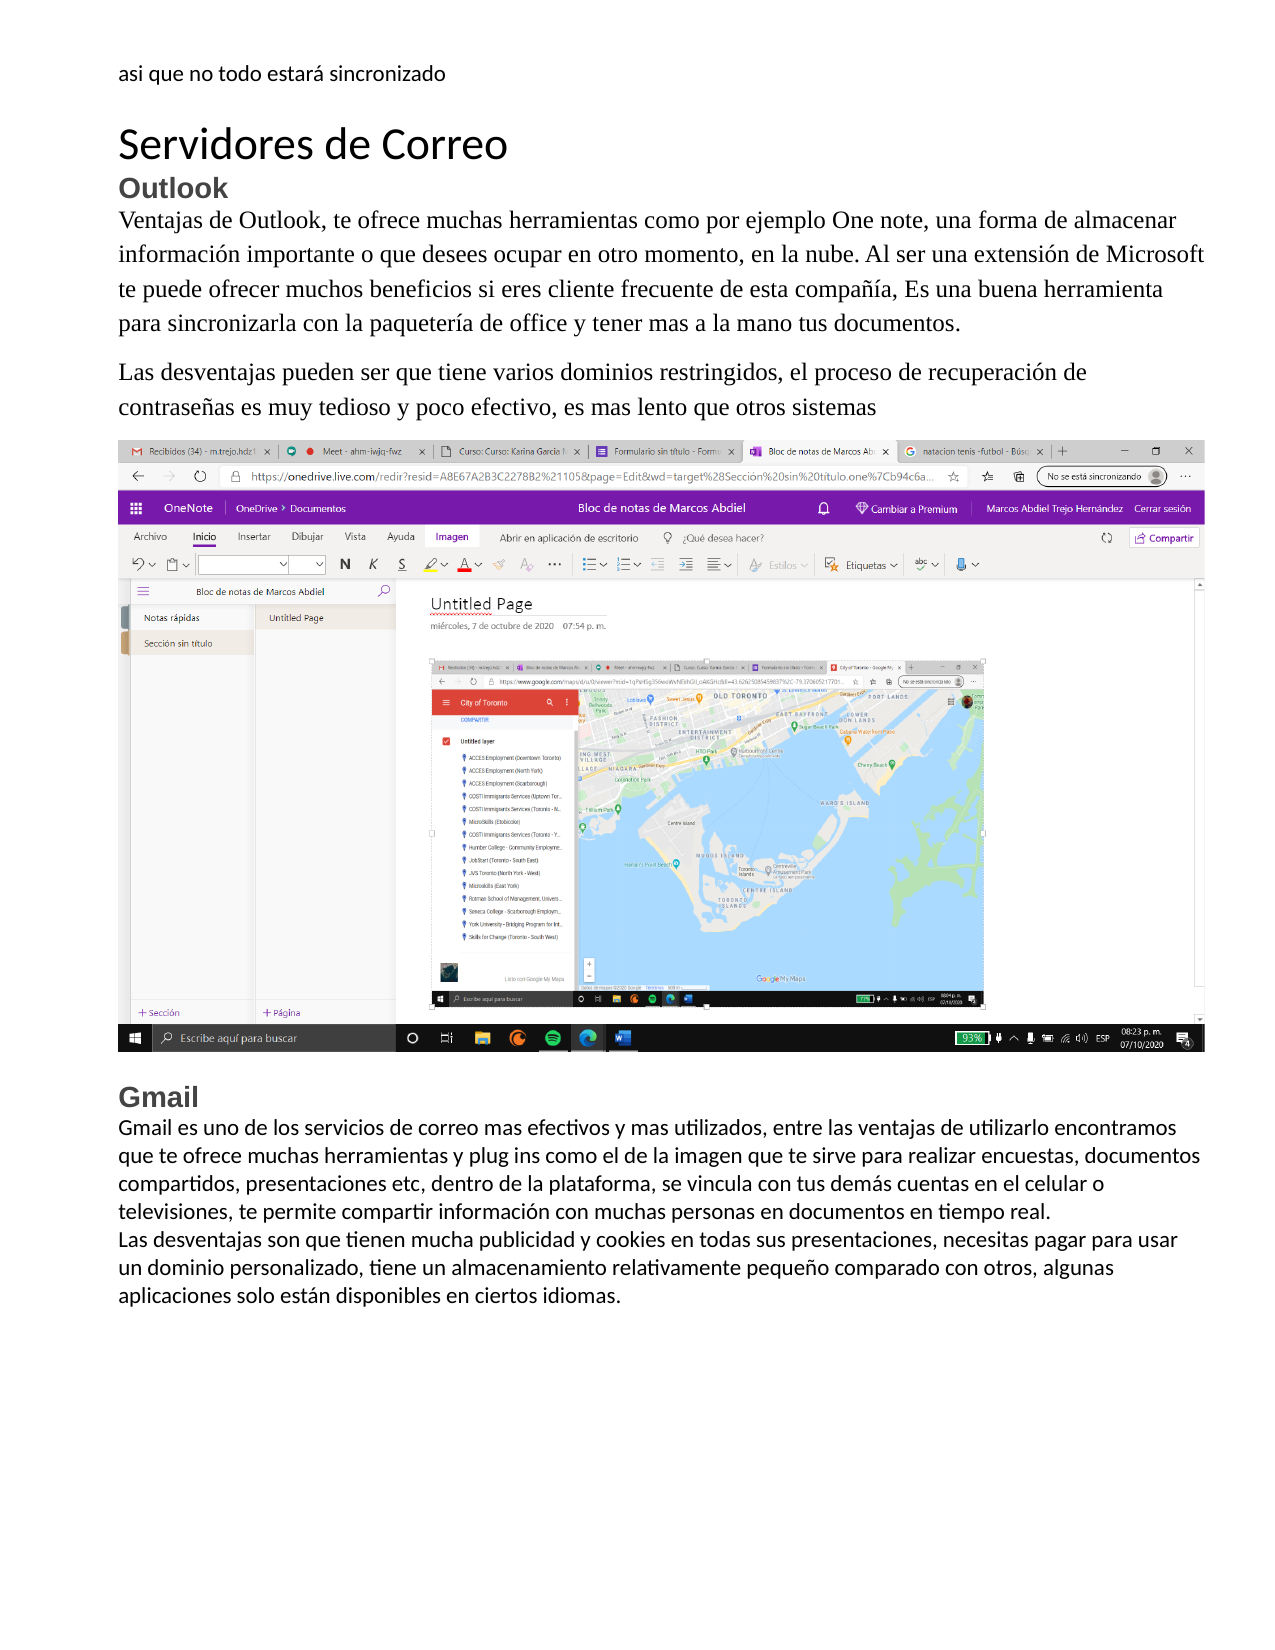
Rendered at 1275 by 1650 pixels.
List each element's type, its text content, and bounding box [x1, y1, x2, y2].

text Ventajas de Outlook, te ofrece muchas herramientas como por ejemplo One note, una forma de almacenar información importante o que desees ocupar en otro momento, en la nube. Al ser una extensión de Microsoft te puede ofrecer muchos beneficios si eres cliente frecuente de esta compañía, Es una buena herramienta para sincronizarla con la paquetería de office y tener mas a la mano tus documentos. [118, 205, 1205, 337]
text Las desventajas son que tienen mucha publicidad y cookies en todas sus presentaciones, necesitas pagar para usar un dominio personalizado, tiene un almacenamiento relativamente pequeño comparado con otros, algunas aplicaciones solo están disponibles en ciertos idiomas. [118, 1226, 1205, 1309]
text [118, 59, 1205, 87]
picture [118, 440, 1205, 1052]
subtitle Outlook [118, 171, 1205, 205]
text Servidores de Correo [118, 115, 1205, 171]
text Las desventajas pueden ser que tiene varios dominios restringidos, el proceso de recuperación de contraseñas es muy tedioso y poco efectivo, es mas lento que otros sistemas [118, 357, 1205, 420]
subtitle Gmail [118, 1080, 1205, 1113]
text Gmail es uno de los servicios de correo mas efectivos y mas utilizados, entre las ventajas de utilizarlo encontramos que te ofrece muchas herramientas y plug ins como el de la imagen que te sirve para realizar encuestas, documentos compartidos, presentaciones etc, dentro de la plataforma, se vincula con tus demás cuentas en el celular o televisiones, te permite compartir información con muchas personas en documentos en tiempo real. [118, 1113, 1205, 1226]
